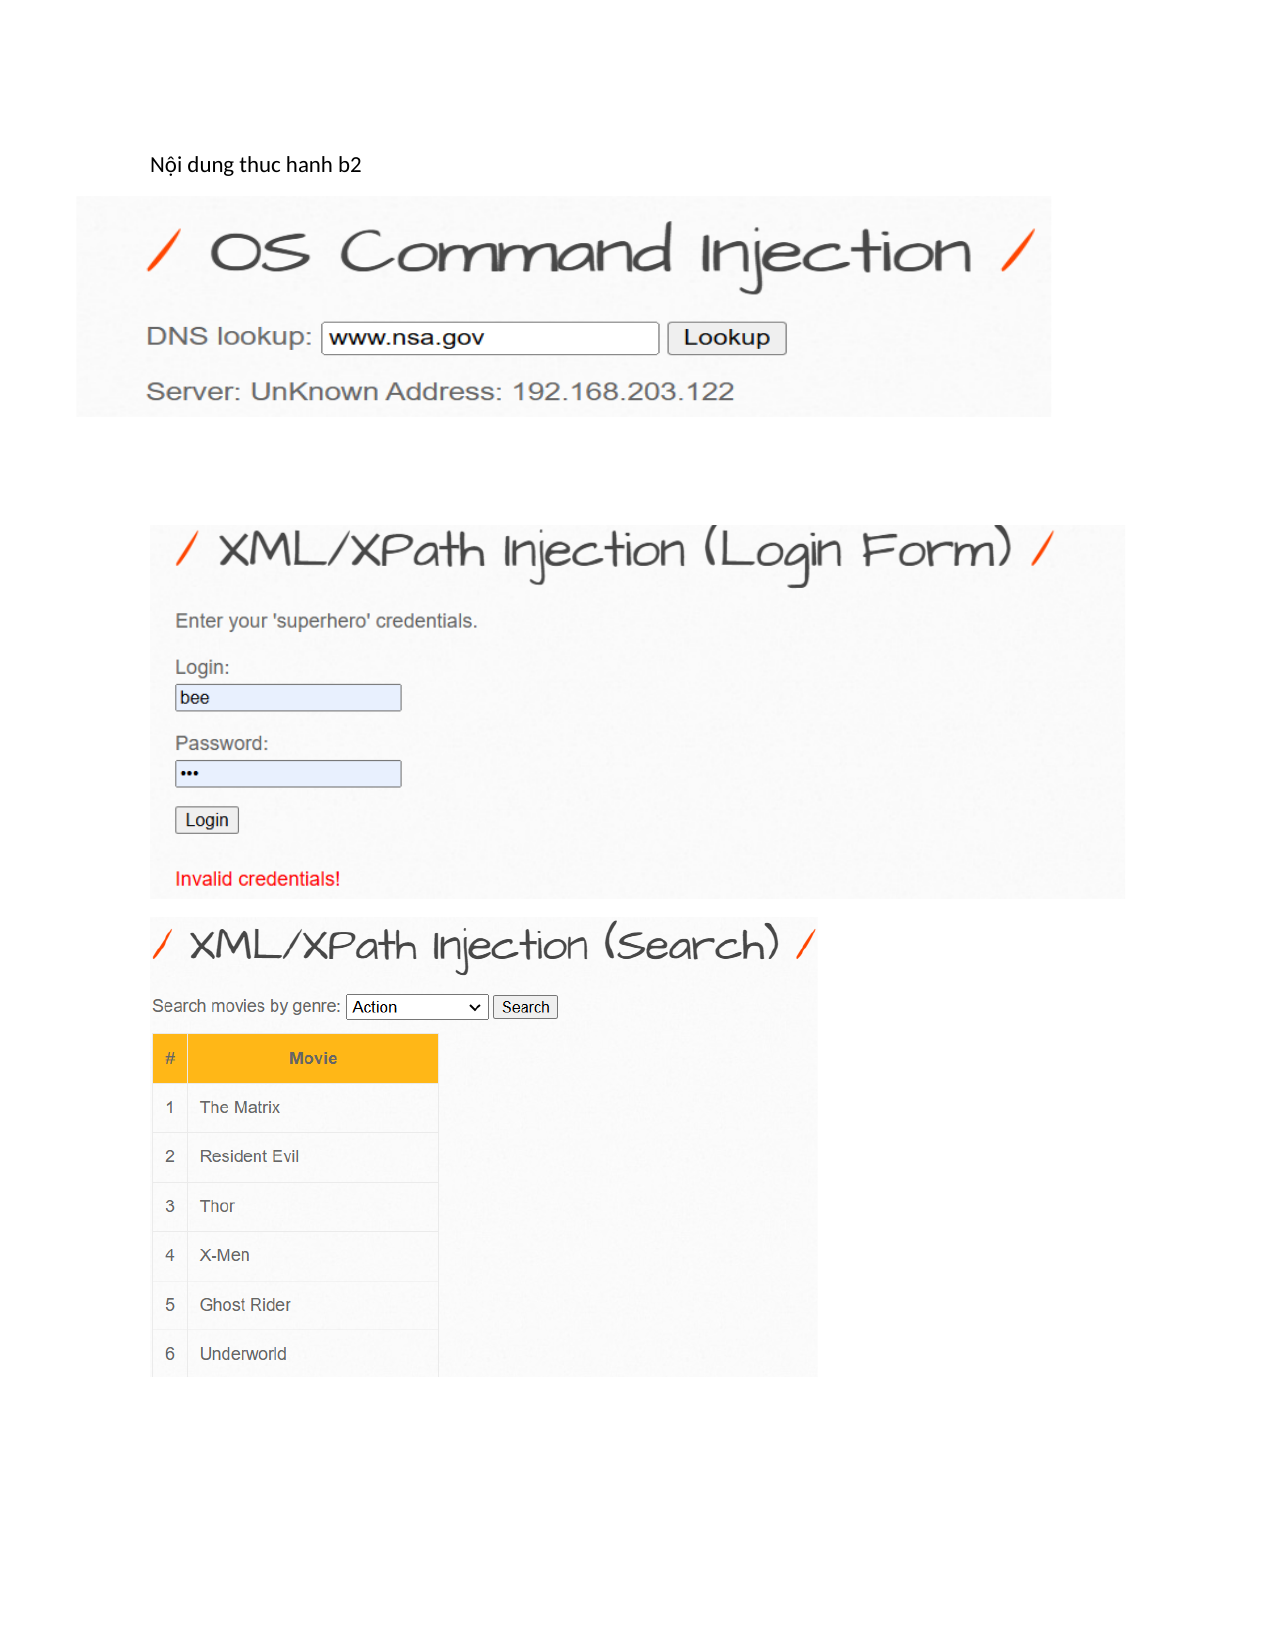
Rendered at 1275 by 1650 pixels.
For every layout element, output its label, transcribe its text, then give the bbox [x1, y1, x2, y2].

picture [150, 917, 818, 1377]
text Nội dung thuc hanh b2 [150, 150, 1125, 178]
picture [150, 525, 1125, 899]
picture [76, 196, 1052, 417]
